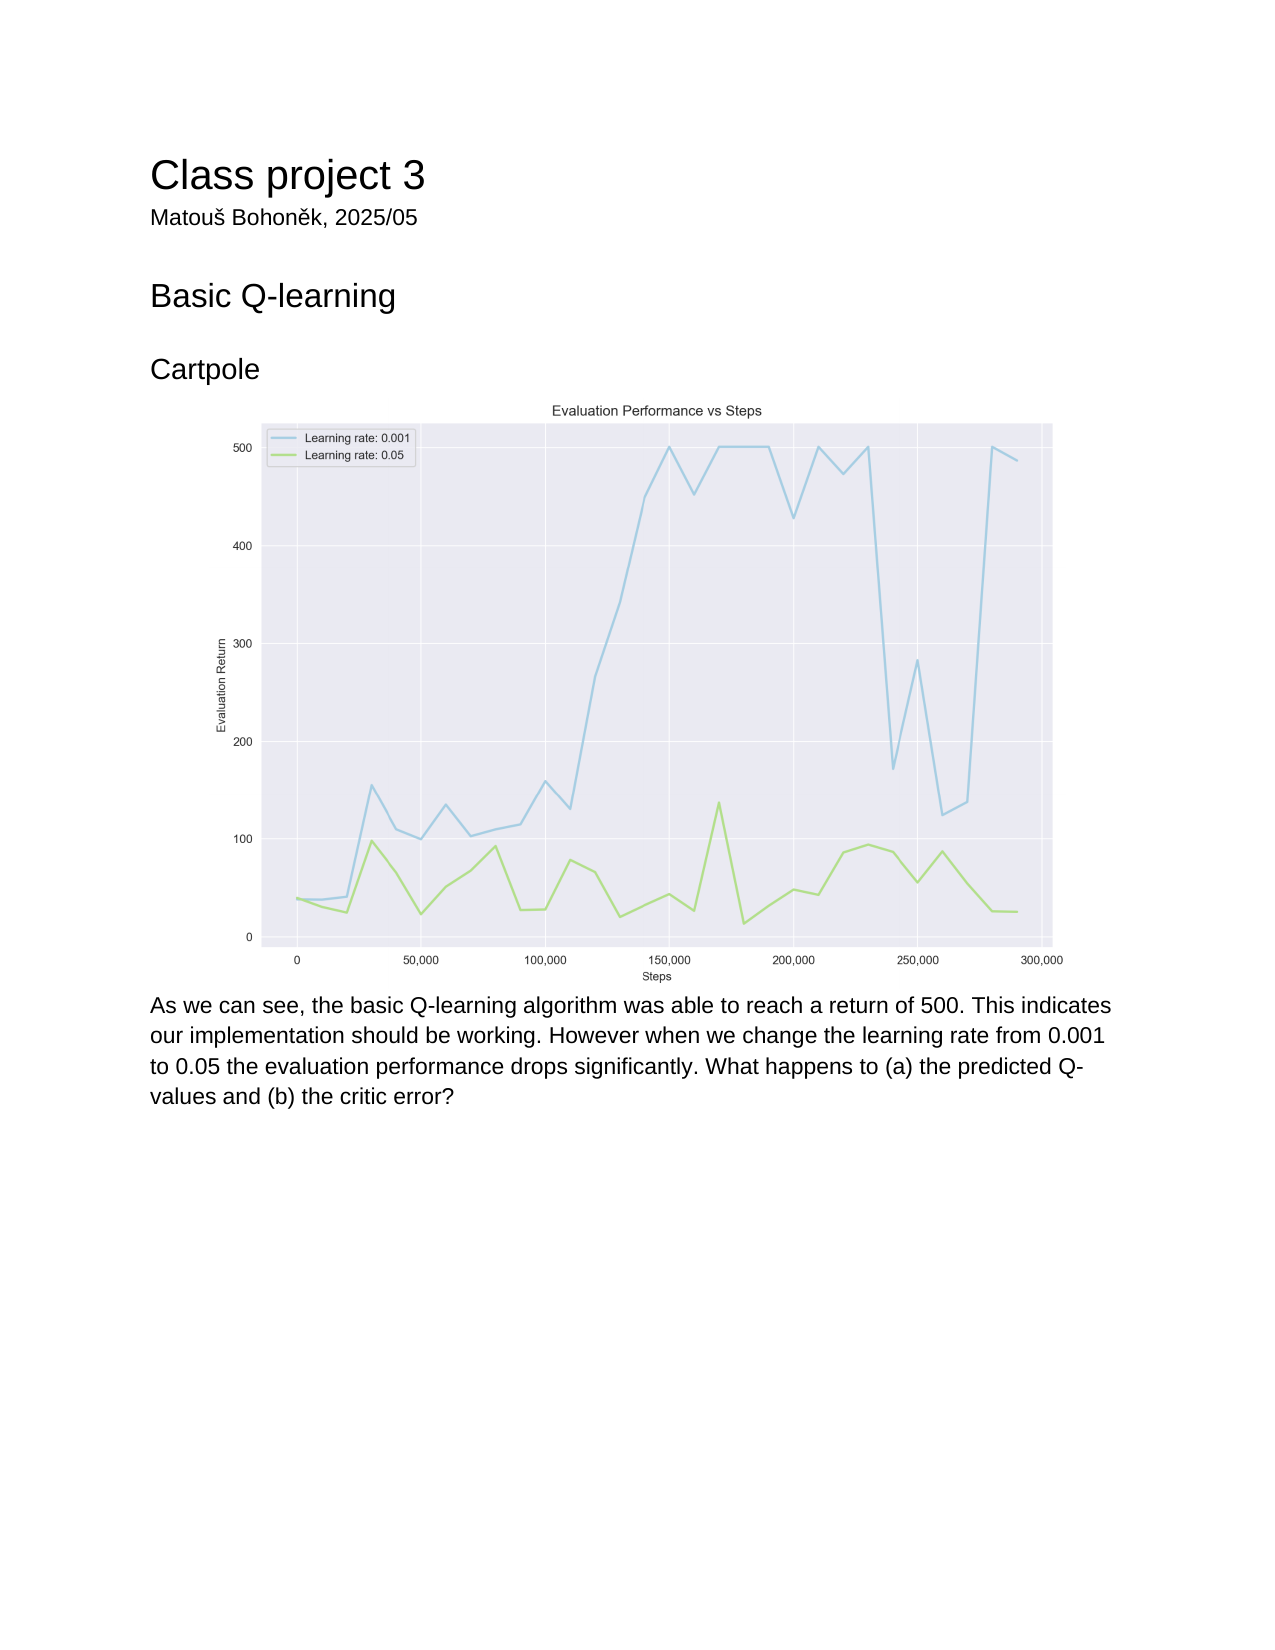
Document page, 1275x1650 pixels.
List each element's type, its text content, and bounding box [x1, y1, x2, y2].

text As we can see, the basic Q-learning algorithm was able to reach a return of 500. This indicates our implementation should be working. However when we change the learning rate from 0.001 to 0.05 the evaluation performance drops significantly. What happens to (a) the predicted Q-values and (b) the critic error? [150, 992, 1125, 1109]
subtitle Cartpole [150, 352, 1125, 386]
text Matouš Bohoněk, 2025/05 [150, 204, 1125, 231]
picture [209, 398, 1067, 989]
title Class project 3 [150, 150, 1125, 198]
subtitle Basic Q-learning [150, 276, 1125, 314]
